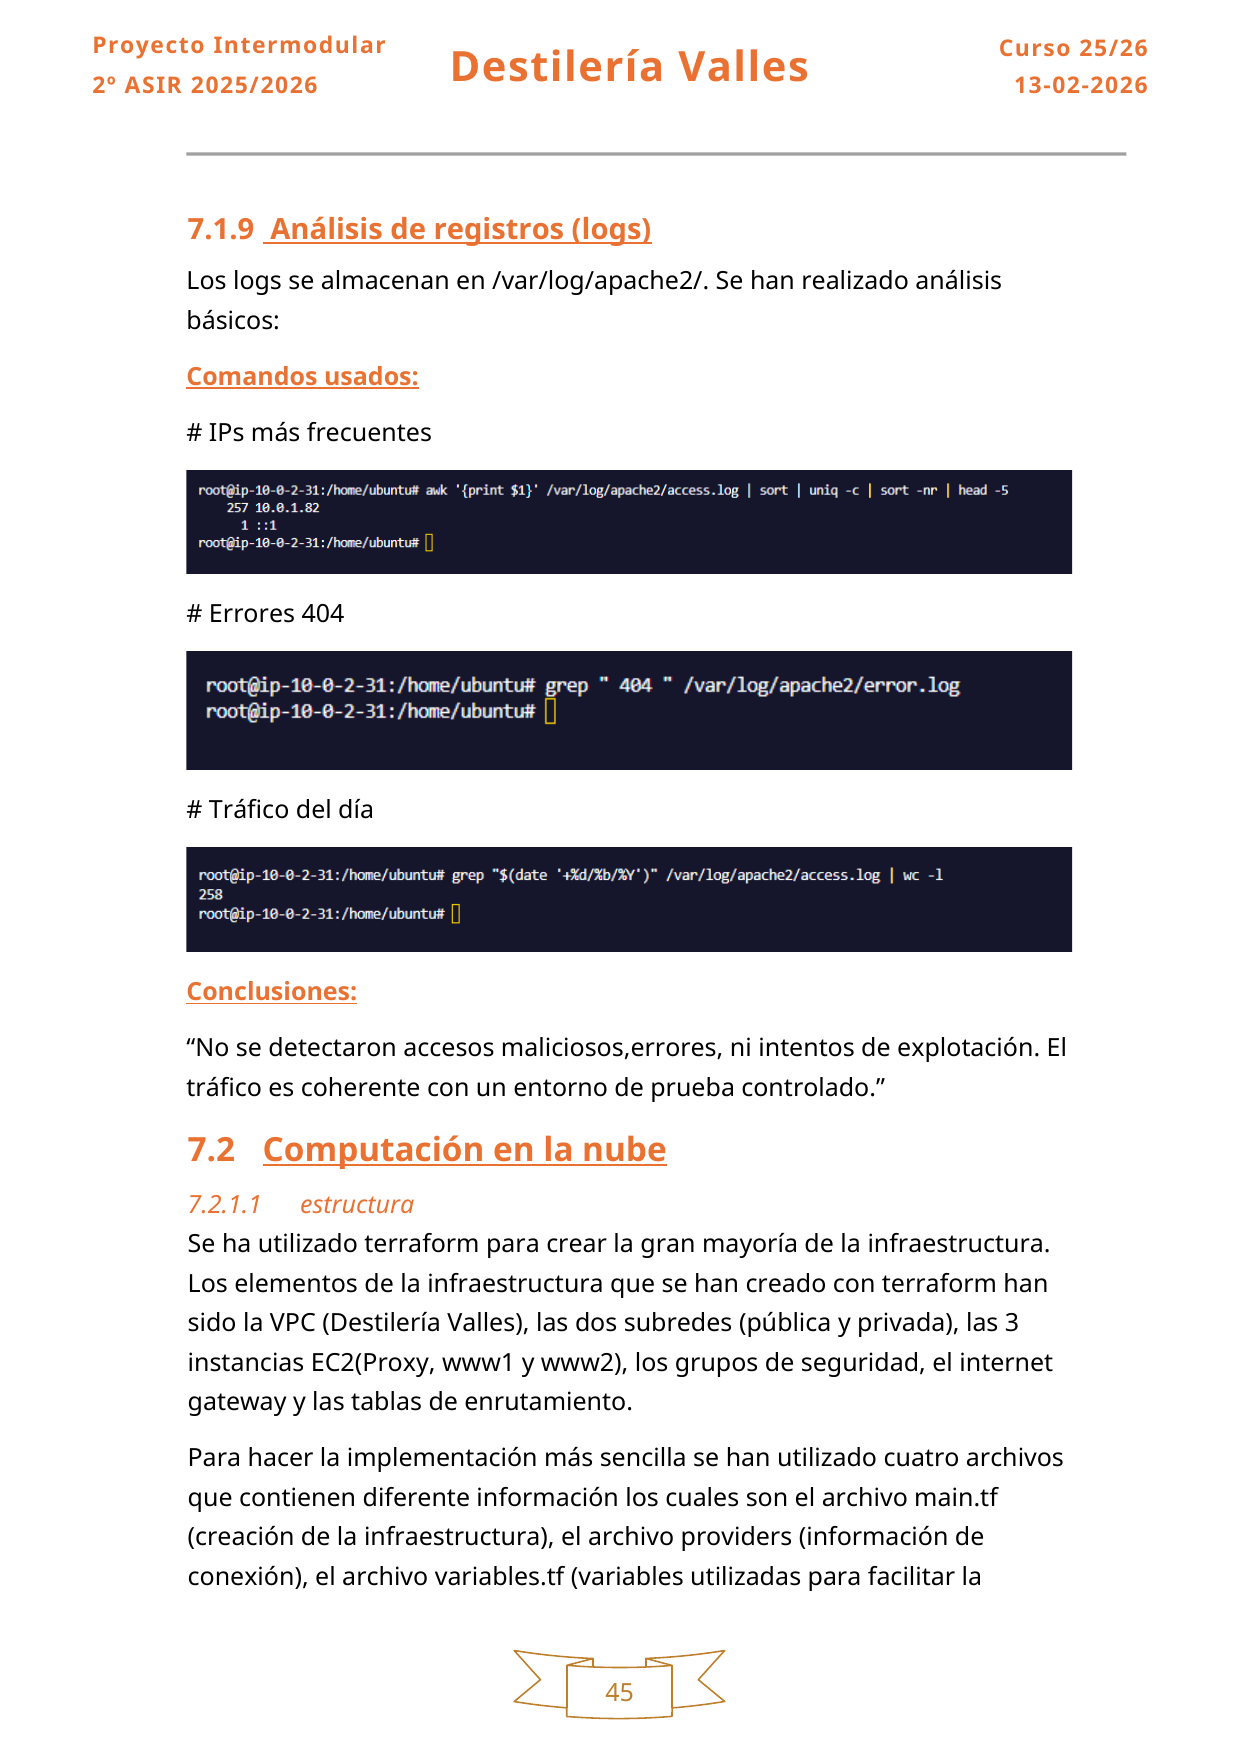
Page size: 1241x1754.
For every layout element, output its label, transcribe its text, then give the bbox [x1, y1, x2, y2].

text Los logs se almacenan en /var/log/apache2/. Se han realizado análisis básicos: [186, 263, 1090, 336]
picture [186, 470, 1073, 574]
picture [186, 847, 1073, 952]
text # Errores 404 [186, 595, 1090, 629]
text Se ha utilizado terraform para crear la gran mayoría de la infraestructura. Los elementos de la infraestructura que se han creado con terraform han sido la VPC (Destilería Valles), las dos subredes (pública y privada), las 3 instancias EC2(Proxy, www1 y www2), los grupos de seguridad, el internet gateway y las tablas de enrutamiento. [187, 1226, 1090, 1418]
text “No se detectaron accesos maliciosos,errores, ni intentos de explotación. El tráfico es coherente con un entorno de prueba controlado.” [186, 1030, 1090, 1103]
text Comandos usados: [150, 358, 1090, 392]
subtitle Computación en la nube [187, 1126, 1090, 1171]
text # IPs más frecuentes [186, 414, 1090, 449]
text # Tráfico del día [186, 792, 1090, 826]
text Conclusiones: [150, 974, 1090, 1008]
subtitle Análisis de registros (logs) [187, 208, 1090, 248]
picture [186, 651, 1073, 770]
subtitle estructura [187, 1186, 1090, 1221]
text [187, 1440, 1090, 1592]
